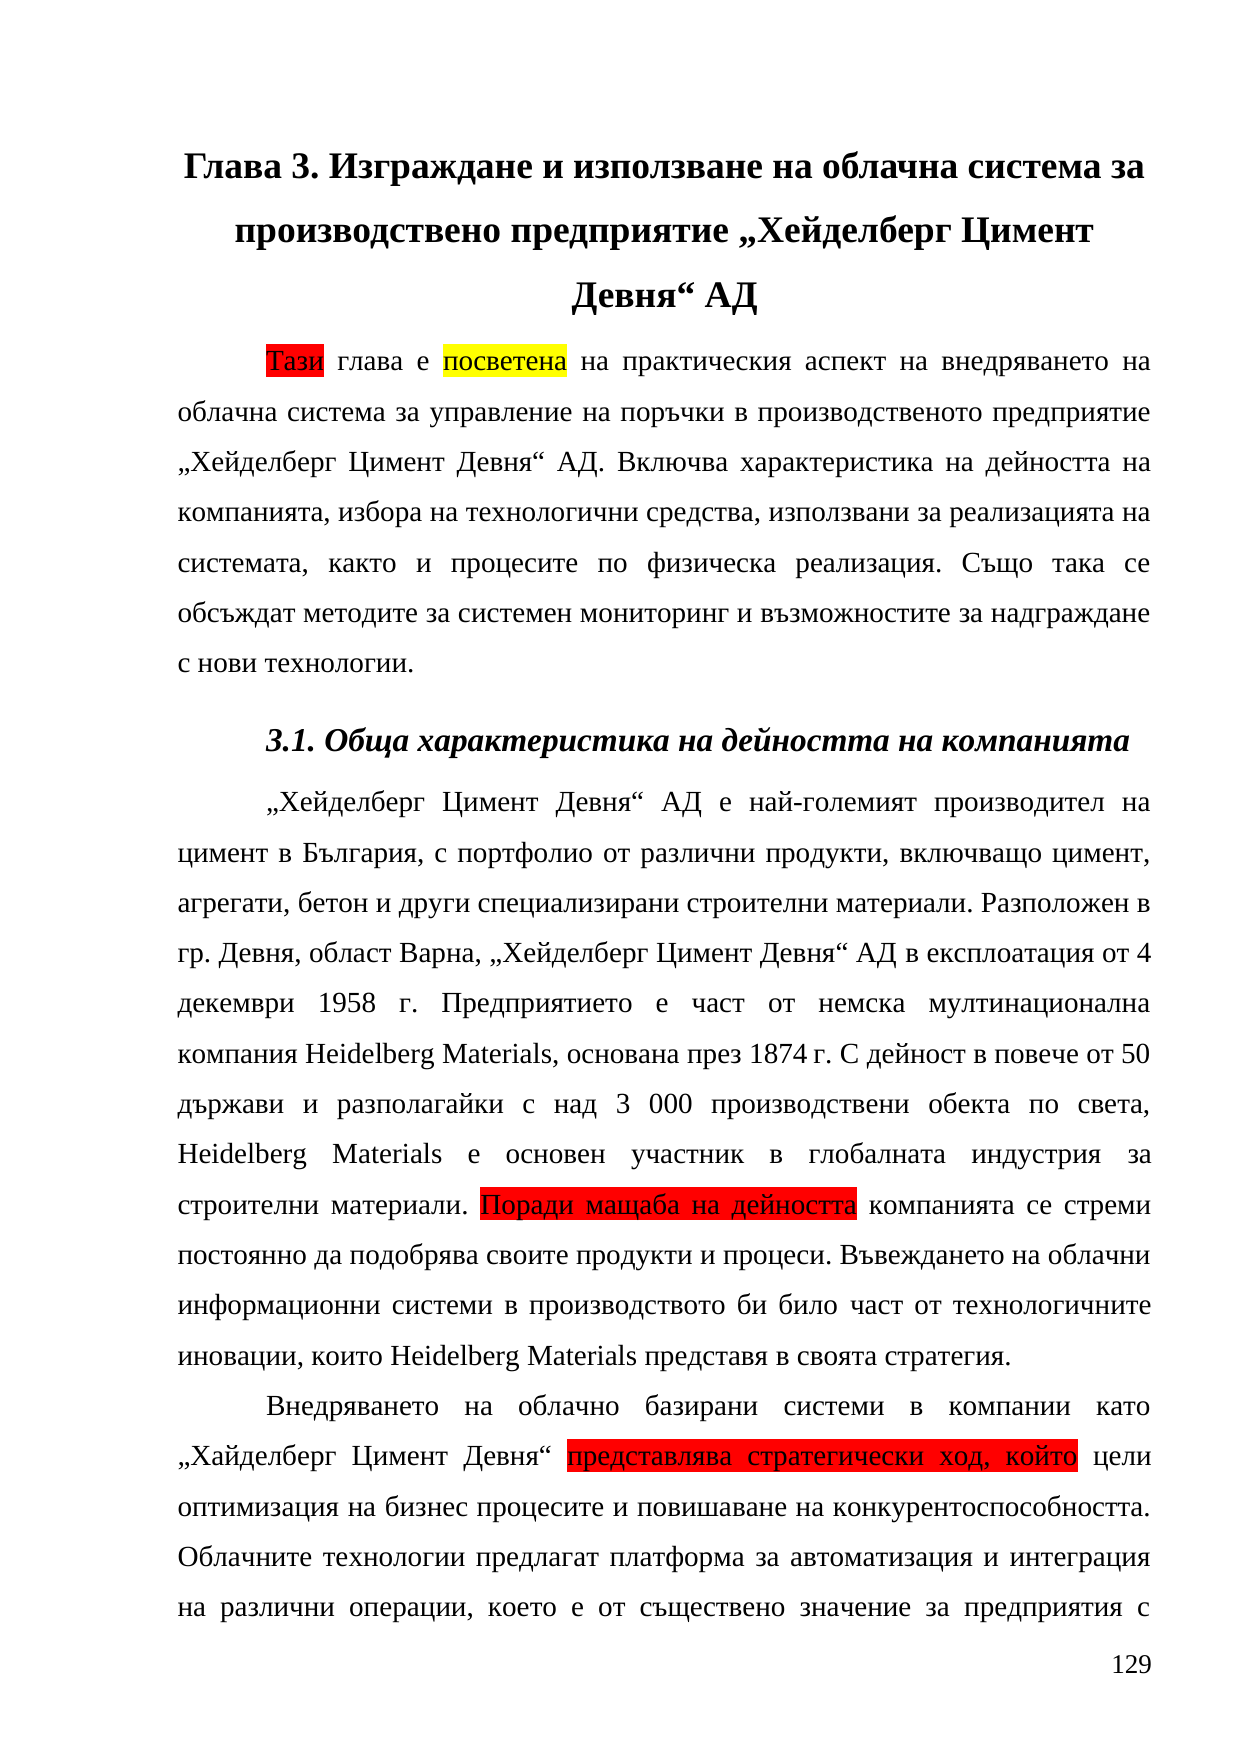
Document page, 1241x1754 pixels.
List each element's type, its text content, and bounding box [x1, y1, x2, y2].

text Тази глава е посветена на практическия аспект на внедряването на облачна система за управление на поръчки в производственото предприятие „Хейделберг Цимент Девня“ АД. Включва характеристика на дейността на компанията, избора на технологични средства, използвани за реализацията на системата, както и процесите по физическа реализация. Също така се обсъждат методите за системен мониторинг и възможностите за надграждане с нови технологии. [177, 343, 1152, 679]
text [177, 1388, 1152, 1623]
text „Хейделберг Цимент Девня“ АД е най-големият производител на цимент в България, с портфолио от различни продукти, включващо цимент, агрегати, бетон и други специализирани строителни материали. Разположен в гр. Девня, област Варна, „Хейделберг Цимент Девня“ АД в експлоатация от 4 декември 1958 г. Предприятието е част от немска мултинационална компания Heidelberg Materials, основана през 1874 г. С дейност в повече от 50 държави и разполагайки с над 3 000 производствени обекта по света, Heidelberg Materials е основен участник в глобалната индустрия за строителни материали. Поради мащаба на дейността компанията се стреми постоянно да подобрява своите продукти и процеси. Въвеждането на облачни информационни системи в производството би било част от технологичните иновации, които Heidelberg Materials представя в своята стратегия. [177, 784, 1152, 1371]
subtitle 3.1. Обща характеристика на дейността на компанията [177, 721, 1152, 759]
subtitle Глава 3. Изграждане и използване на облачна система за производствено предприятие „Хейделберг Цимент Девня“ АД [177, 143, 1152, 316]
